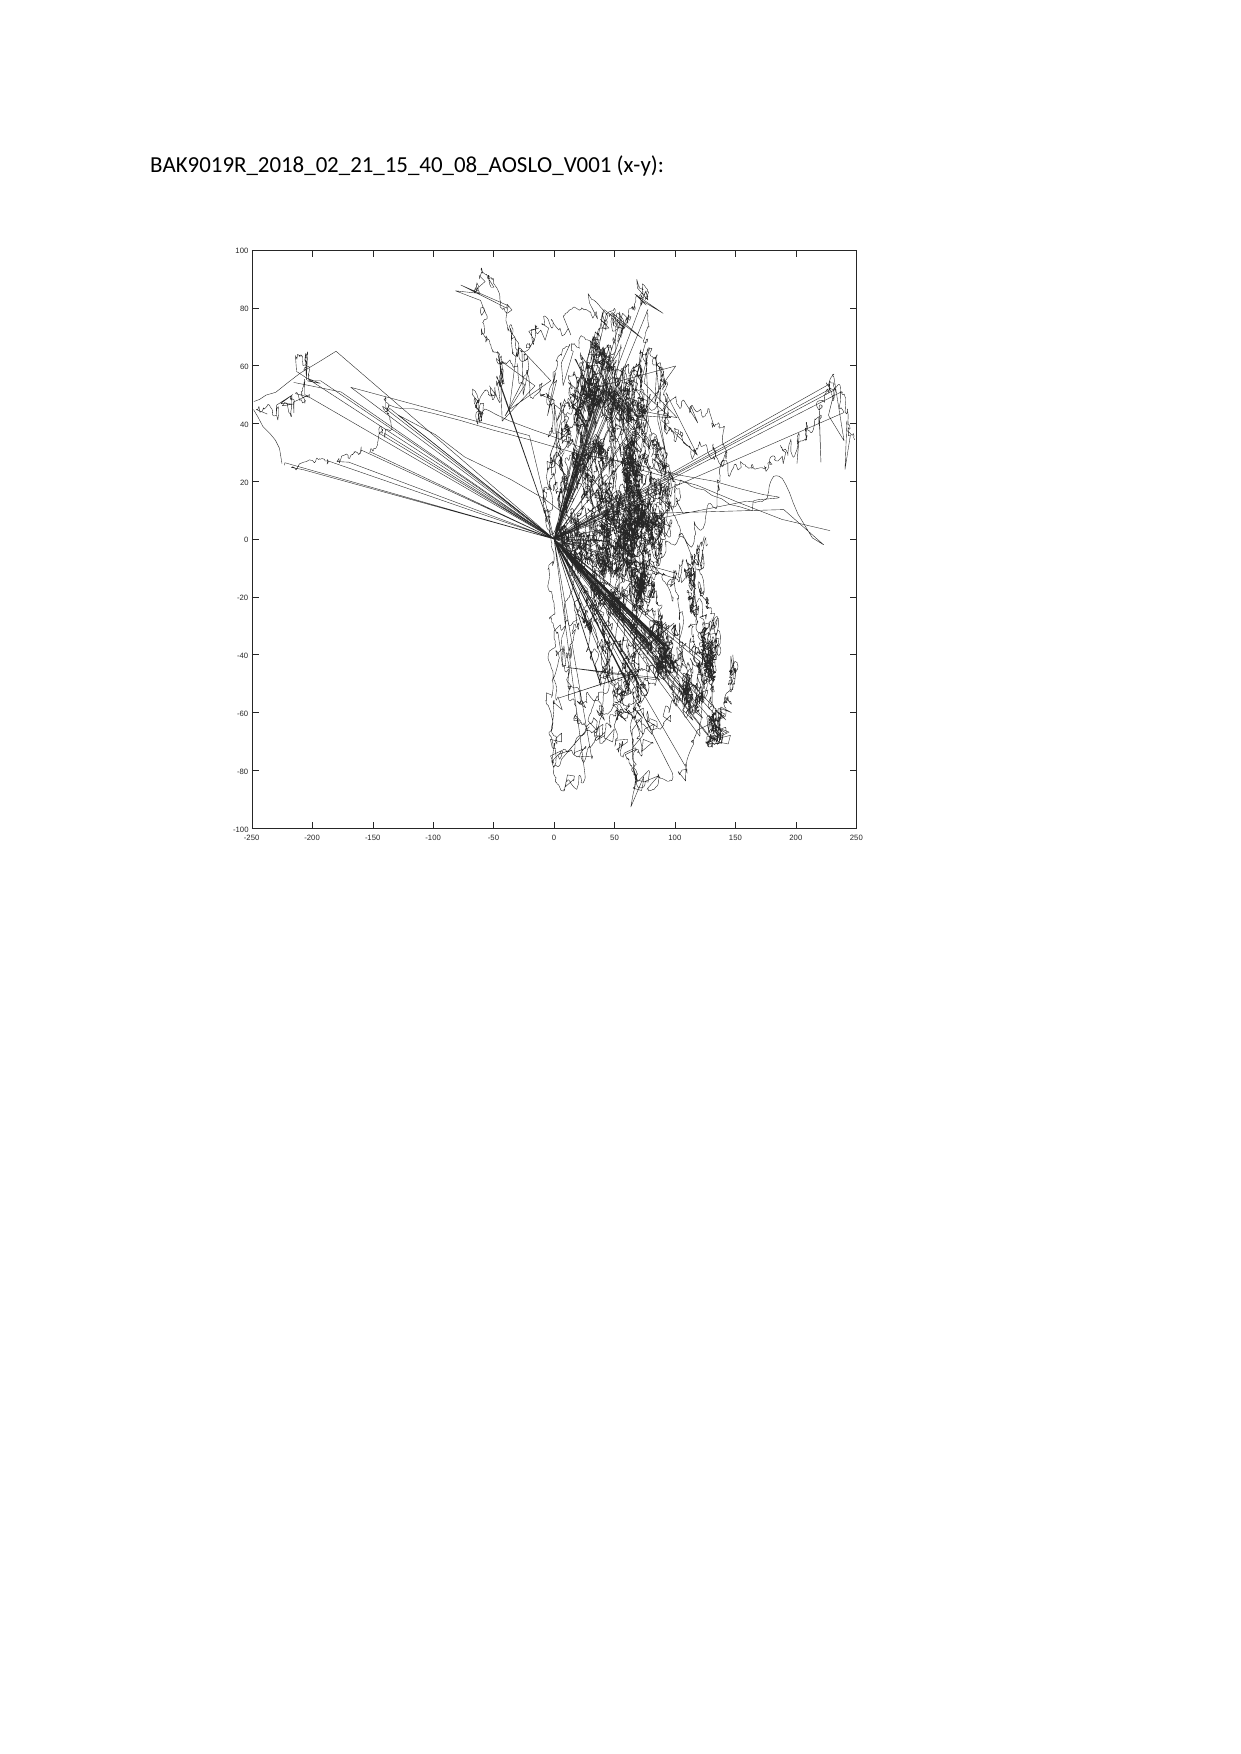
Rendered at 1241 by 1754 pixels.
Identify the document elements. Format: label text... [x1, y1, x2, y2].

text BAK9019R_2018_02_21_15_40_08_AOSLO_V001 (x-y): [150, 150, 1090, 178]
